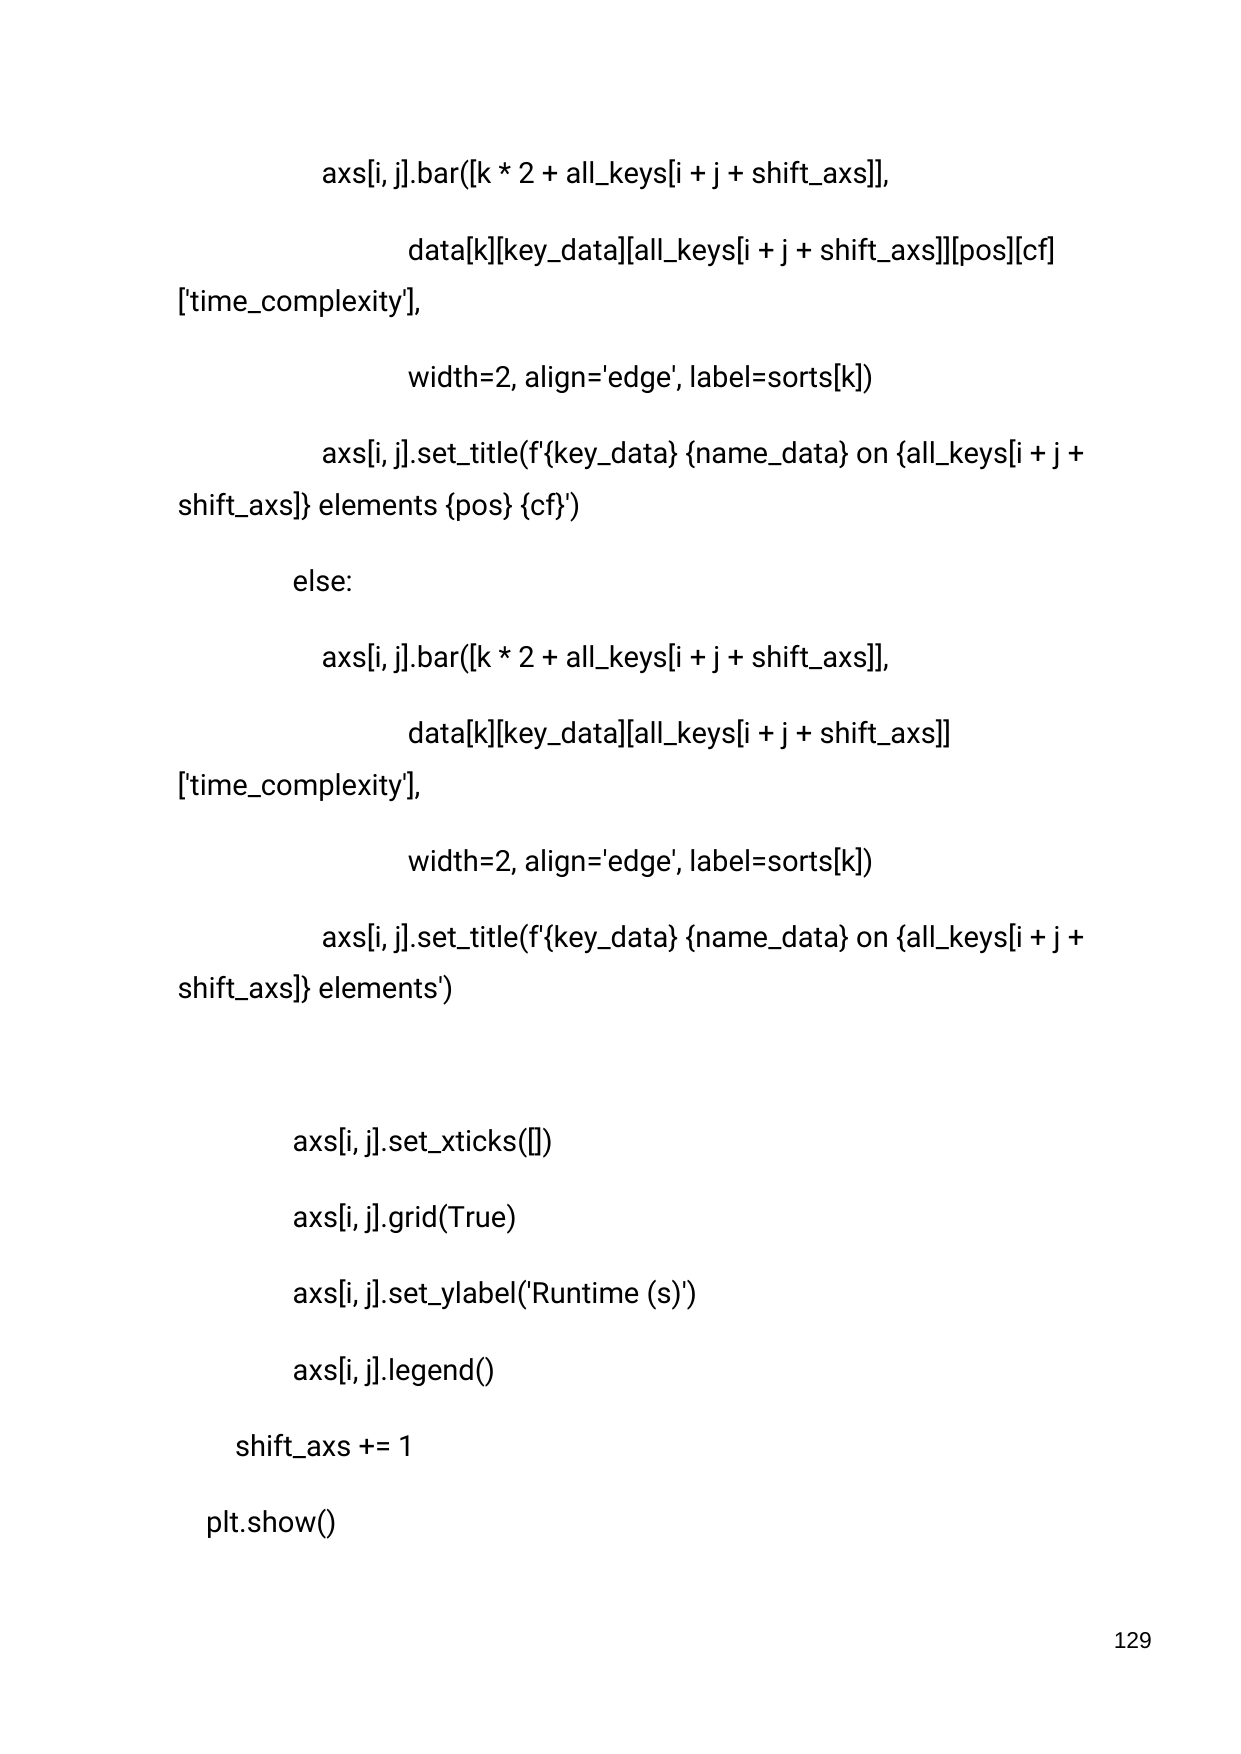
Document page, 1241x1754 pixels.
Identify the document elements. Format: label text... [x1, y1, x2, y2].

text width=2, align='edge', label=sorts[k]) [177, 360, 1152, 394]
text axs[i, j].grid(True) [177, 1200, 1152, 1234]
text axs[i, j].bar([k * 2 + all_keys[i + j + shift_axs]], [177, 640, 1152, 674]
text else: [177, 564, 1152, 598]
text axs[i, j].set_xticks([]) [177, 1124, 1152, 1158]
text axs[i, j].set_title(f'{key_data} {name_data} on {all_keys[i + j + shift_axs]} elements {pos} {cf}') [177, 437, 1152, 522]
text data[k][key_data][all_keys[i + j + shift_axs]]['time_complexity'], [177, 717, 1152, 802]
text shift_axs += 1 [177, 1429, 1152, 1463]
text axs[i, j].set_title(f'{key_data} {name_data} on {all_keys[i + j + shift_axs]} elements') [177, 920, 1152, 1006]
text axs[i, j].set_ylabel('Runtime (s)') [177, 1277, 1152, 1311]
text axs[i, j].bar([k * 2 + all_keys[i + j + shift_axs]], [177, 157, 1152, 191]
text data[k][key_data][all_keys[i + j + shift_axs]][pos][cf]['time_complexity'], [177, 233, 1152, 318]
text plt.show() [177, 1505, 1152, 1539]
text width=2, align='edge', label=sorts[k]) [177, 844, 1152, 878]
text axs[i, j].legend() [177, 1353, 1152, 1387]
